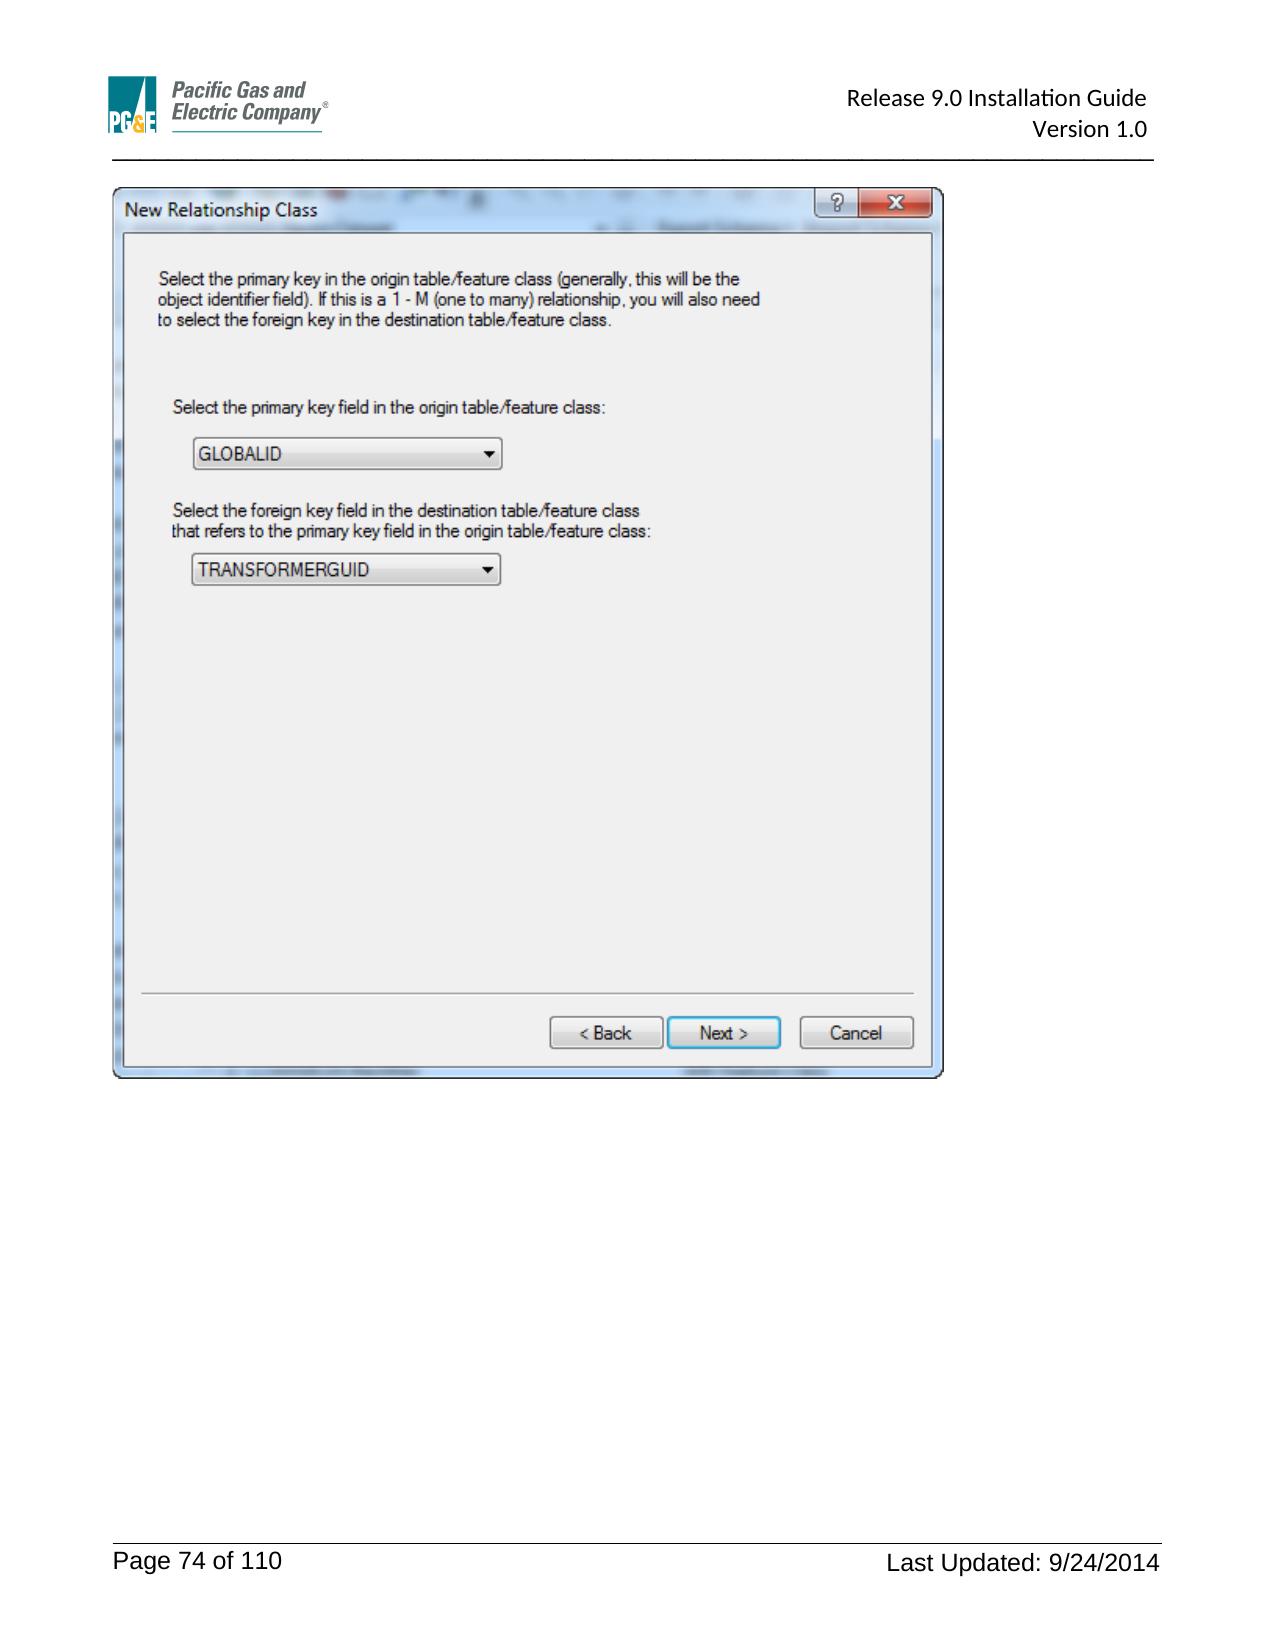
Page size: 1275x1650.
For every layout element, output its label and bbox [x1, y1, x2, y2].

picture [112, 187, 944, 1079]
